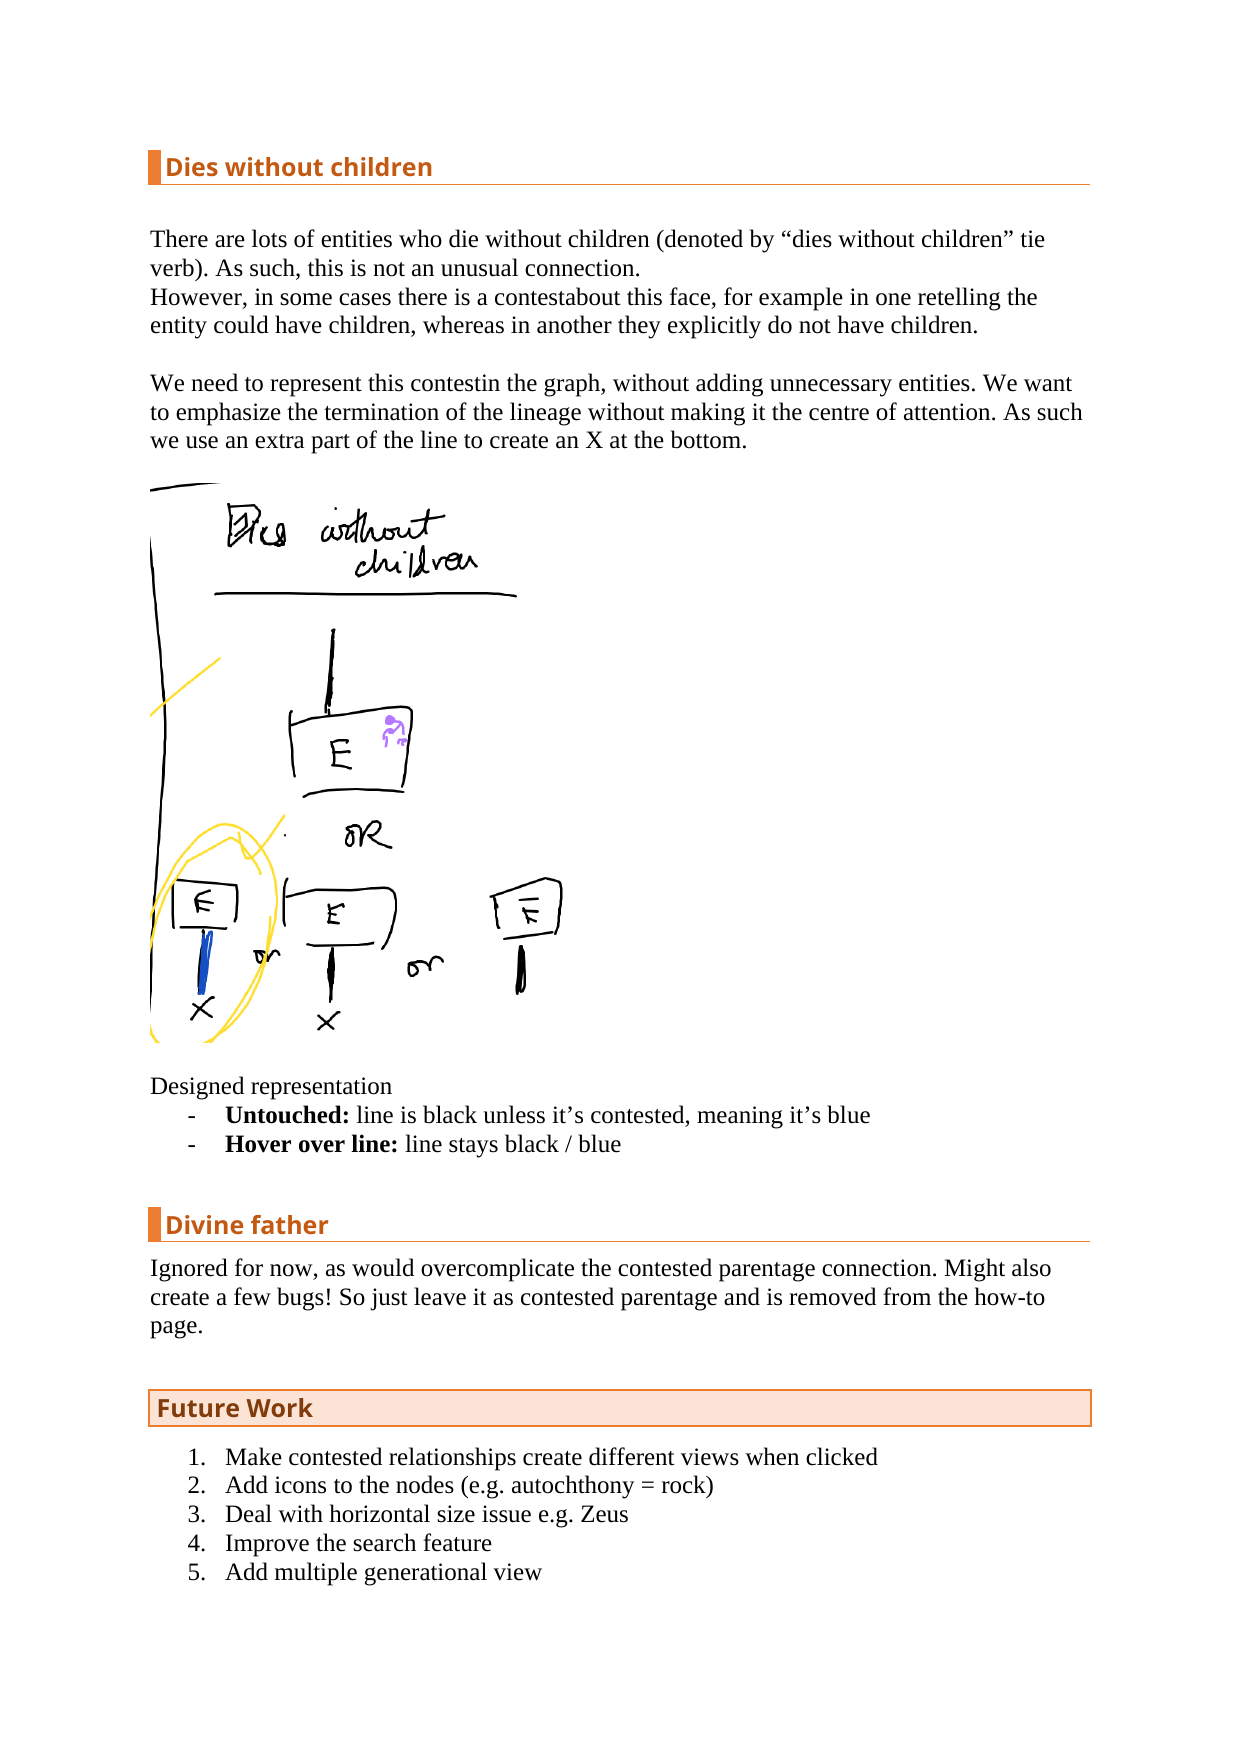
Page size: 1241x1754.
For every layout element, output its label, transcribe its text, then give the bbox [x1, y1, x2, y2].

text Designed representation [150, 1071, 1090, 1100]
text There are lots of entities who die without children (denoted by “dies without children” tie verb). As such, this is not an unusual connection. [150, 224, 1090, 282]
text However, in some cases there is a contestabout this face, for example in one retelling the entity could have children, whereas in another they explicitly do not have children. [150, 282, 1090, 339]
list Improve the search feature [187, 1528, 1090, 1557]
list Add multiple generational view [187, 1557, 1090, 1586]
picture [150, 483, 583, 1043]
list Untouched: line is black unless it’s contested, meaning it’s blue [187, 1100, 1090, 1129]
list Add icons to the nodes (e.g. autochthony = rock) [187, 1471, 1090, 1499]
subtitle Divine father [161, 1207, 1090, 1241]
text We need to represent this contestin the graph, without adding unnecessary entities. We want to emphasize the termination of the lineage without making it the centre of attention. As such we use an extra part of the line to create an X at the bottom. [150, 368, 1090, 454]
subtitle Dies without children [161, 150, 1090, 184]
subtitle Future Work [150, 1391, 1090, 1425]
text Ignored for now, as would overcomplicate the contested parentage connection. Might also create a few bugs! So just leave it as contested parentage and is removed from the how-to page. [150, 1253, 1090, 1339]
list Make contested relationships create different views when clicked [187, 1442, 1090, 1471]
list Deal with horizontal size issue e.g. Zeus [187, 1499, 1090, 1528]
list Hover over line: line stays black / blue [187, 1129, 1090, 1158]
